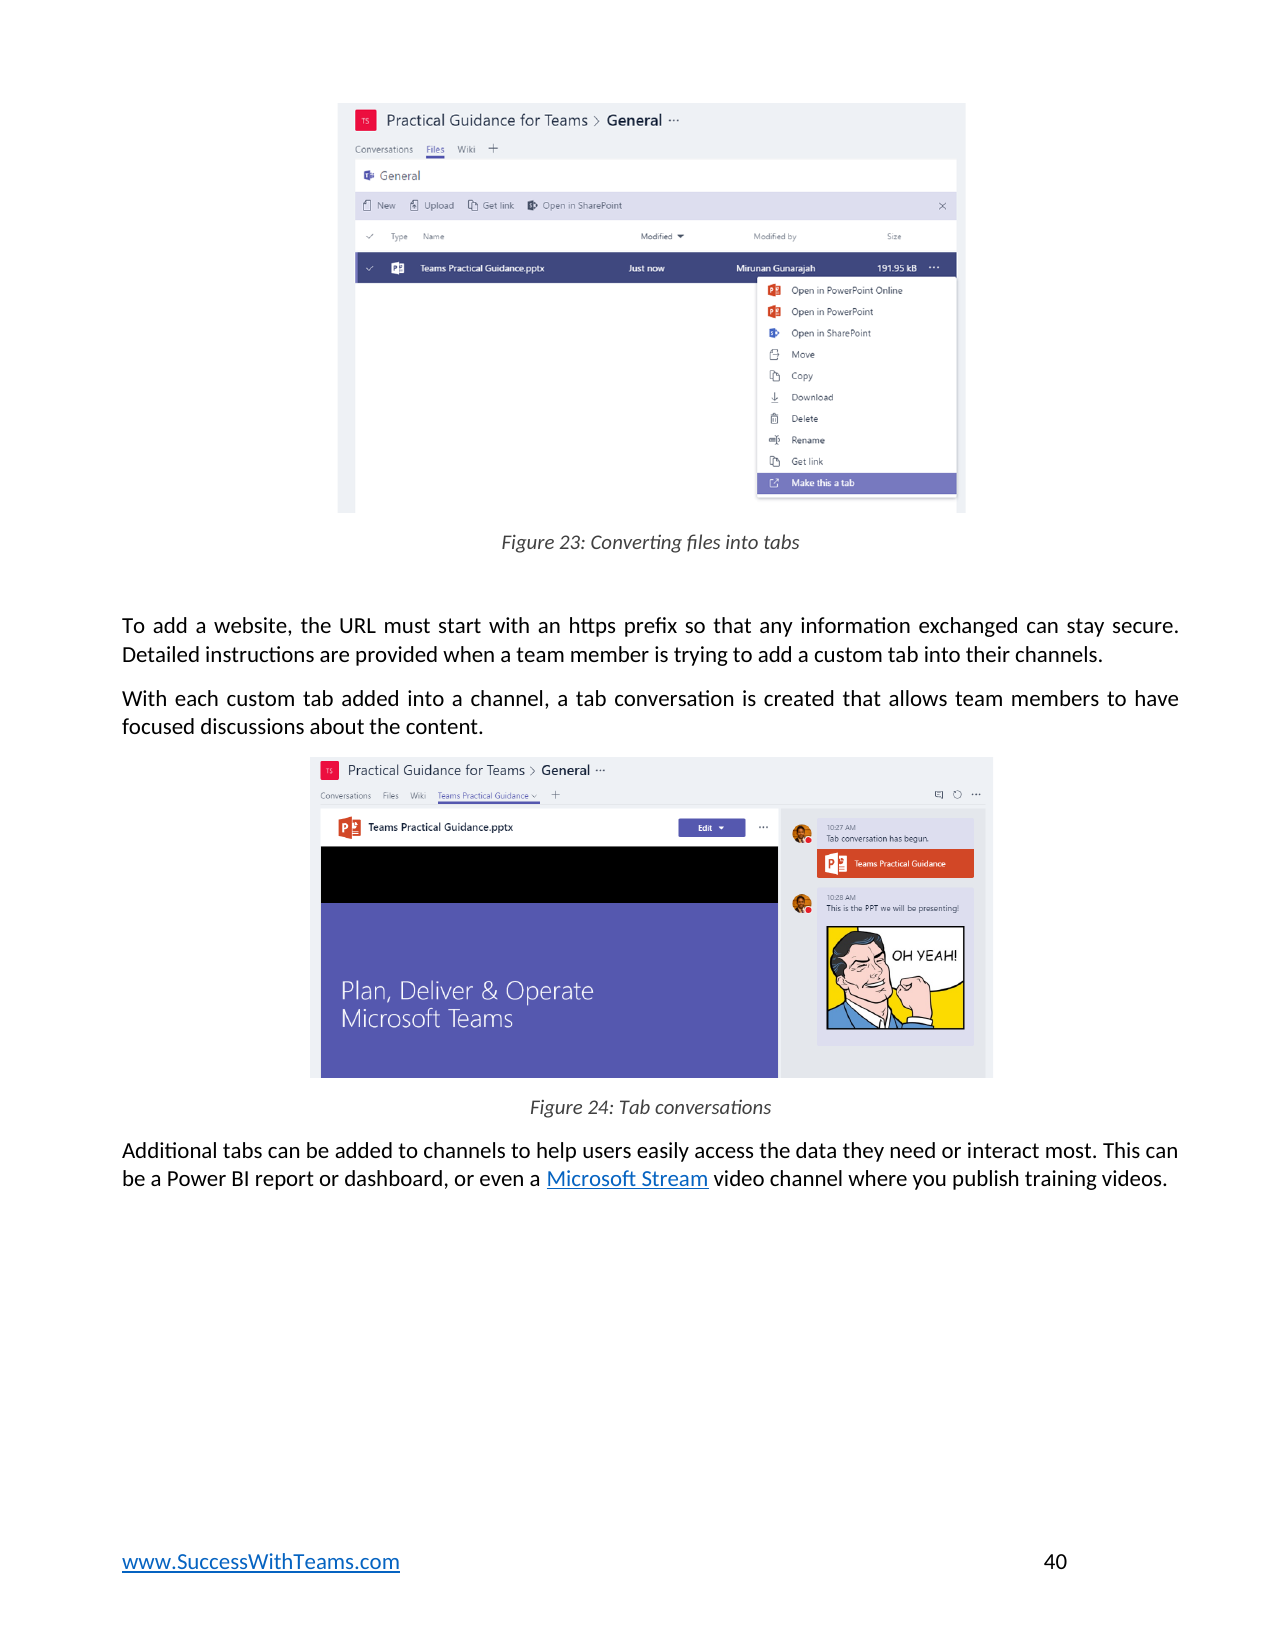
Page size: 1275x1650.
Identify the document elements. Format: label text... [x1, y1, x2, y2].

text Additional tabs can be added to channels to help users easily access the data they need or interact most. This can be a Power BI report or dashboard, or even a Microsoft Stream video channel where you publish training videos. [122, 1136, 1181, 1192]
text With each custom tab added into a channel, a tab conversation is created that allows team members to have focused discussions about the content. [122, 684, 1181, 740]
picture [310, 757, 994, 1078]
text Figure 24: Tab conversations [122, 1094, 1181, 1119]
text Figure 23: Converting files into tabs [122, 529, 1181, 554]
text To add a website, the URL must start with an https prefix so that any information exchanged can stay secure. Detailed instructions are provided when a team member is trying to add a custom tab into their channels. [122, 612, 1181, 668]
picture [337, 103, 966, 513]
